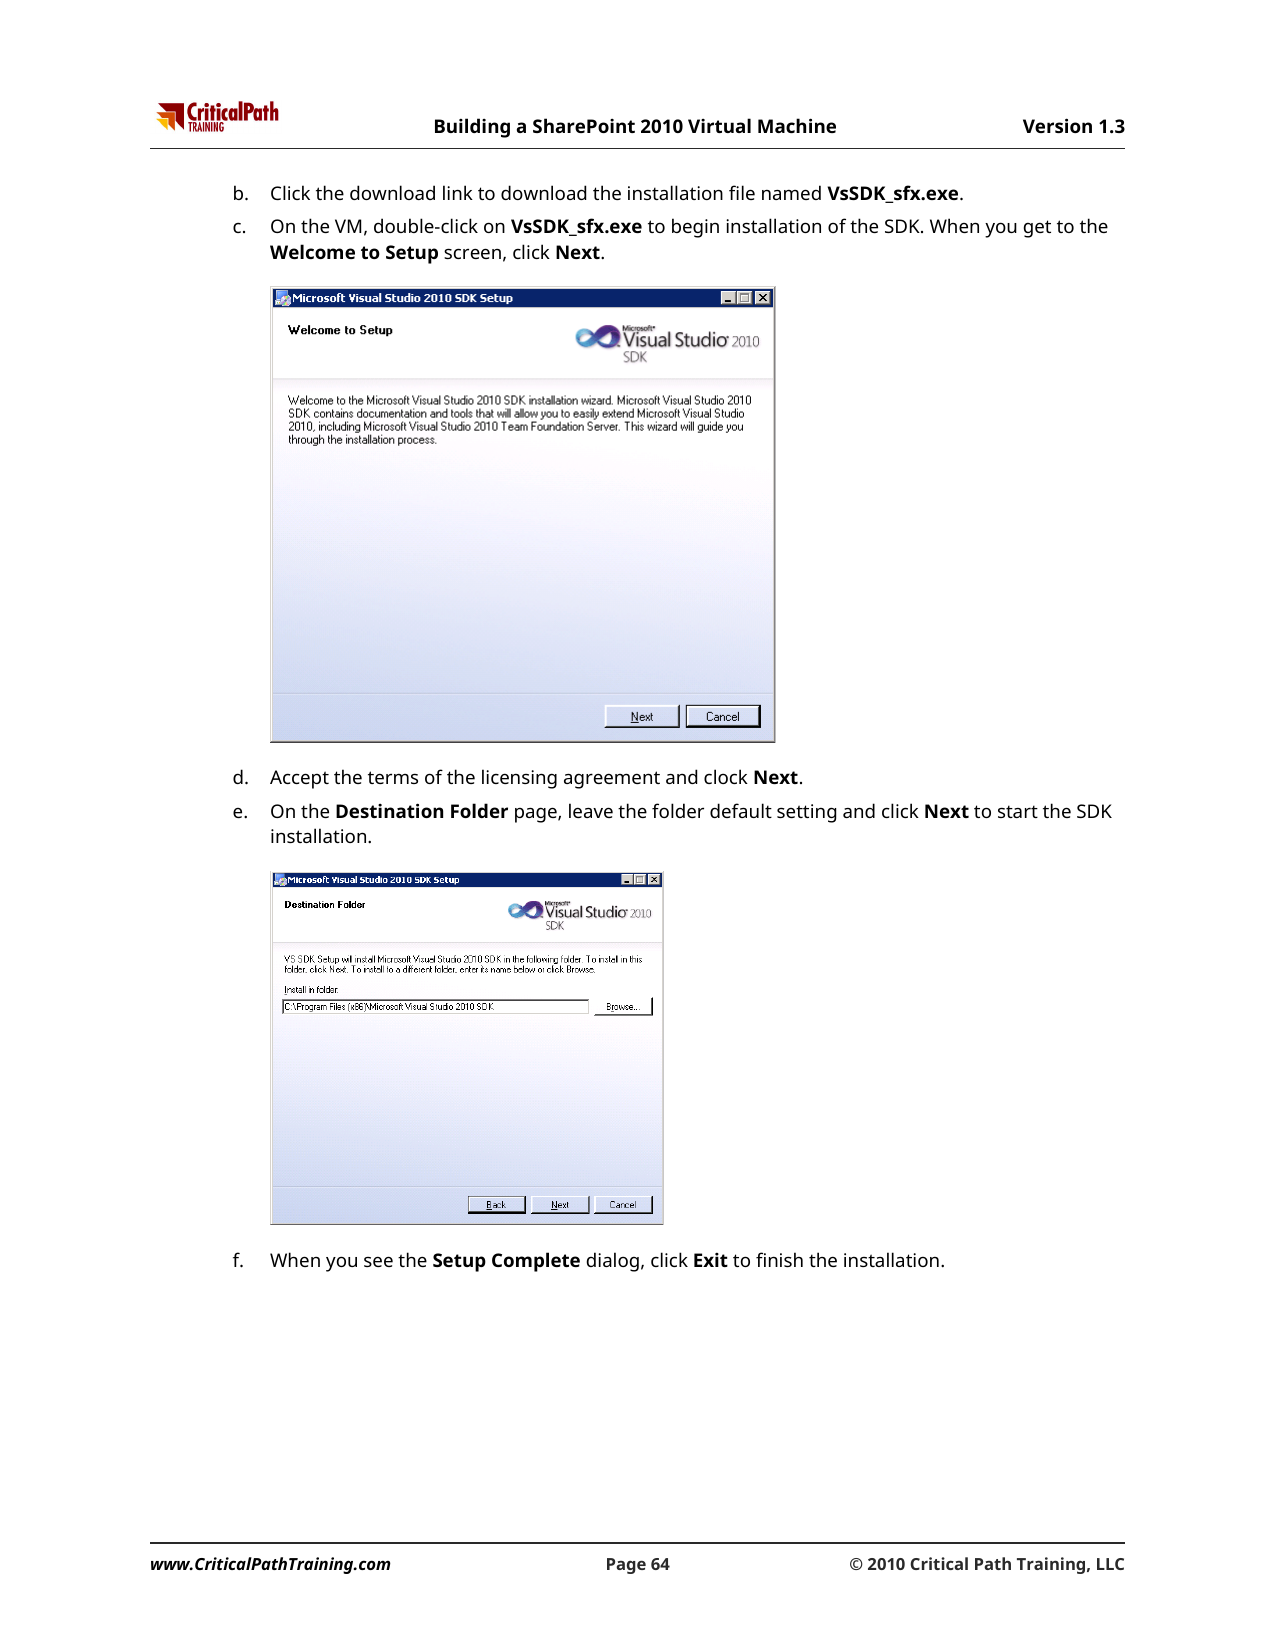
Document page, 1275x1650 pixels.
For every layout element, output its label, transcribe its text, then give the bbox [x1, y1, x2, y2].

list On the VM, double-click on VsSDK_sfx.exe to begin installation of the SDK. When you get to the Welcome to Setup screen, click Next. [232, 214, 1125, 265]
picture [150, 100, 282, 134]
picture [270, 871, 664, 1225]
list Click the download link to download the installation file named VsSDK_sfx.exe. [232, 180, 1125, 206]
list Accept the terms of the licensing agreement and clock Next. [232, 764, 1125, 790]
list When you see the Setup Complete dialog, click Exit to finish the installation. [232, 1247, 1125, 1272]
picture [270, 286, 776, 743]
list On the Destination Folder page, leave the folder default setting and click Next to start the SDK installation. [232, 798, 1125, 849]
